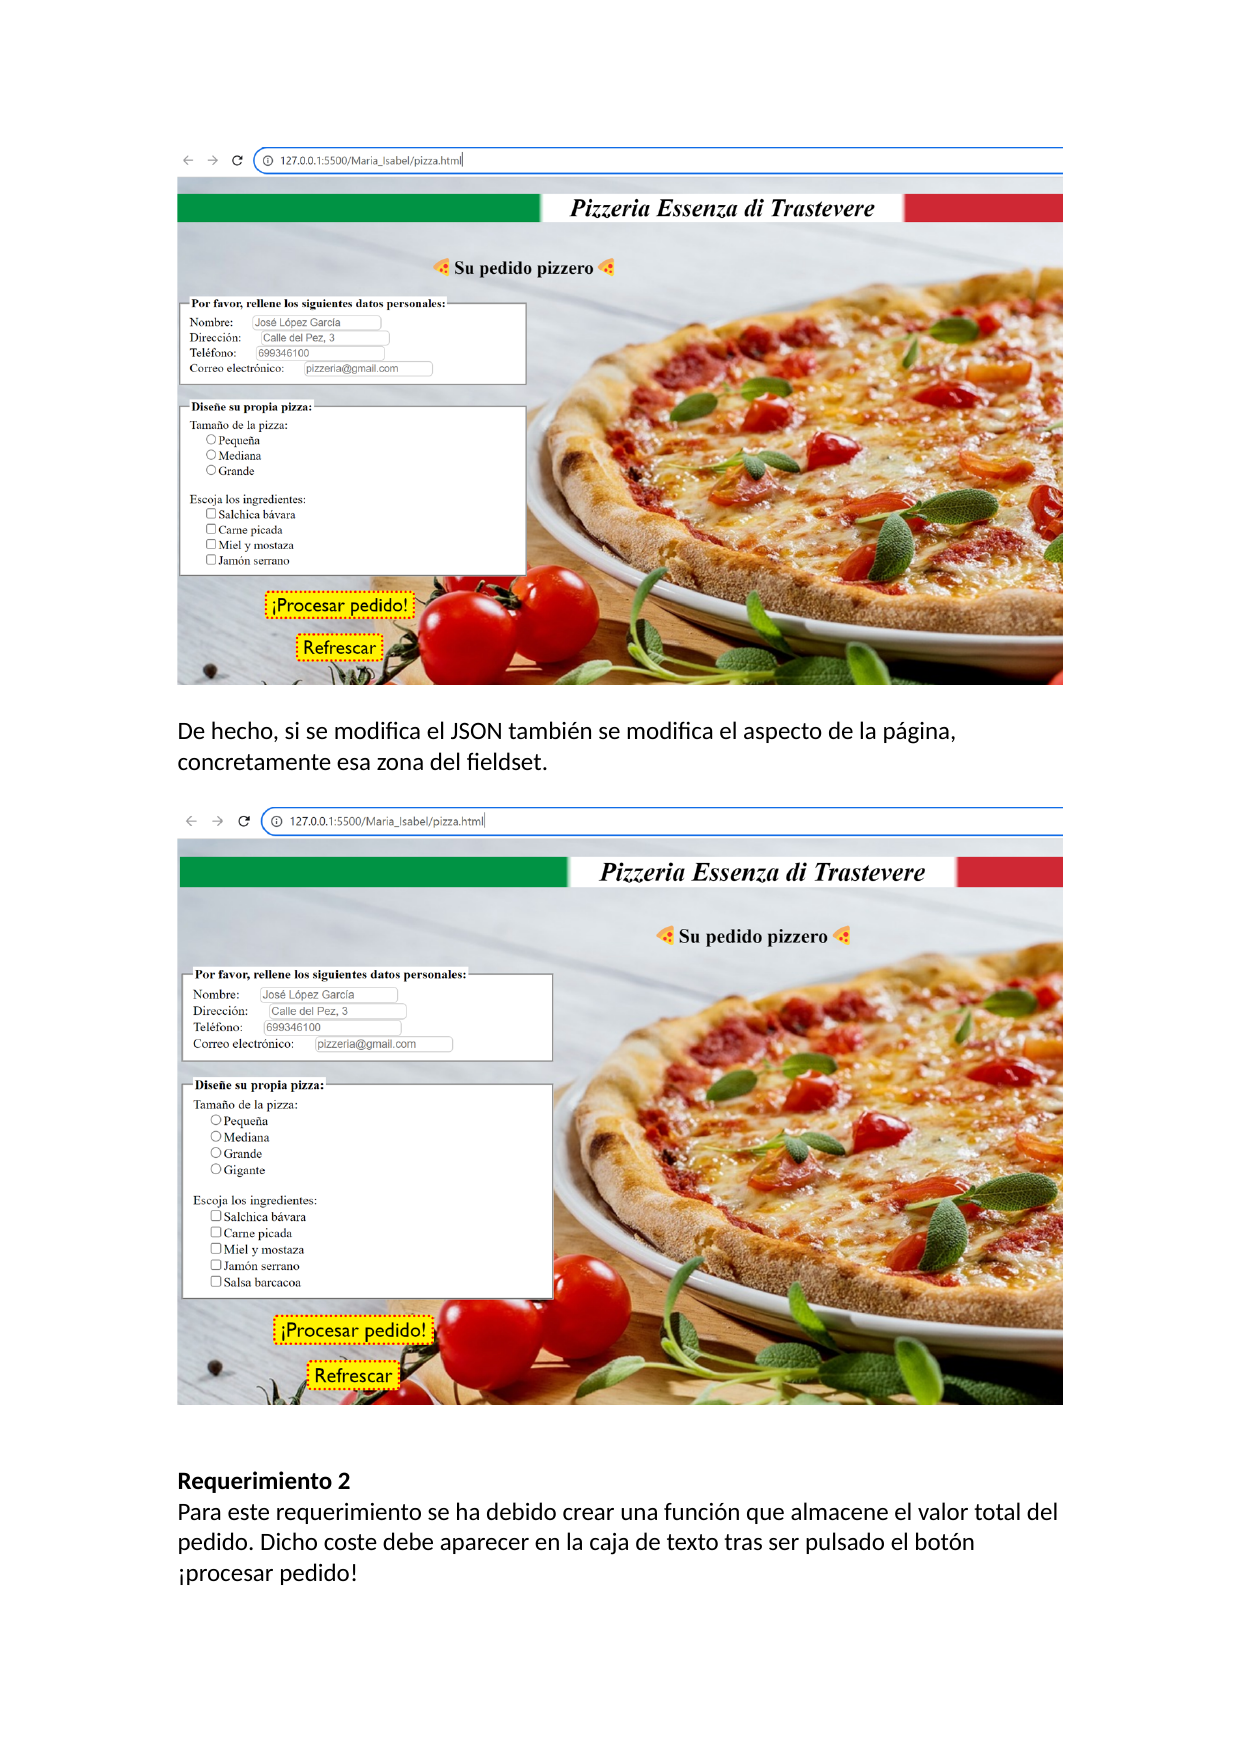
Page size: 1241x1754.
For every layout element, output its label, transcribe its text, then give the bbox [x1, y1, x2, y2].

picture [177, 807, 1063, 1405]
text De hecho, si se modifica el JSON también se modifica el aspecto de la página, concretamente esa zona del fieldset. [177, 715, 1063, 776]
text Requerimiento 2 [177, 1465, 1063, 1496]
picture [177, 147, 1063, 685]
text Para este requerimiento se ha debido crear una función que almacene el valor total del pedido. Dicho coste debe aparecer en la caja de texto tras ser pulsado el botón ¡procesar pedido! [177, 1496, 1063, 1587]
